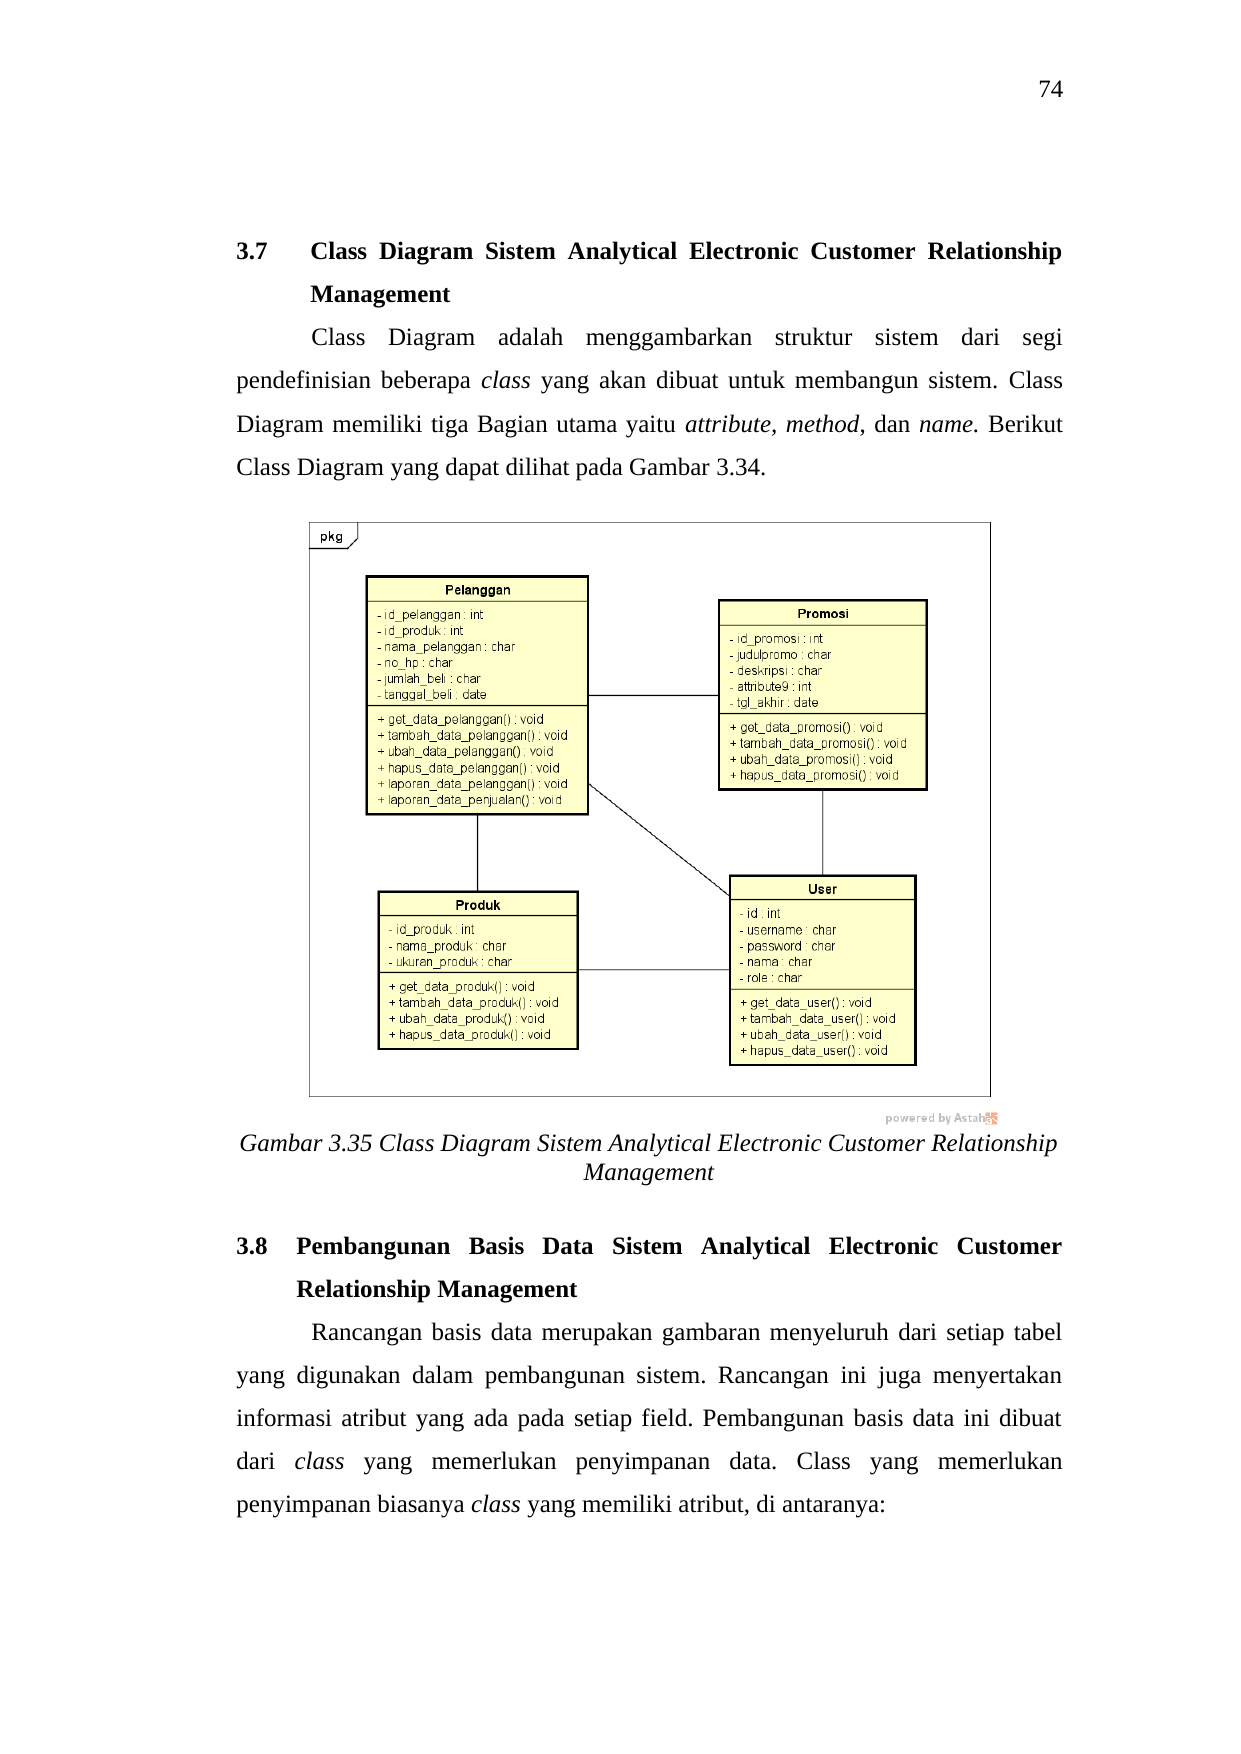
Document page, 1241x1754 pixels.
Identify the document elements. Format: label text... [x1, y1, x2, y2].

subtitle Class Diagram Sistem Analytical Electronic Customer Relationship Management [236, 236, 1063, 308]
text Rancangan basis data merupakan gambaran menyeluruh dari setiap tabel yang digunakan dalam pembangunan sistem. Rancangan ini juga menyertakan informasi atribut yang ada pada setiap field. Pembangunan basis data ini dibuat dari class yang memerlukan penyimpanan data. Class yang memerlukan penyimpanan biasanya class yang memiliki atribut, di antaranya: [236, 1317, 1063, 1518]
text Class Diagram adalah menggambarkan struktur sistem dari segi pendefinisian beberapa class yang akan dibuat untuk membangun sistem. Class Diagram memiliki tiga Bagian utama yaitu attribute, method, dan name. Berikut Class Diagram yang dapat dilihat pada Gambar 3.34. [236, 322, 1063, 481]
subtitle Pembangunan Basis Data Sistem Analytical Electronic Customer Relationship Management [236, 1231, 1063, 1303]
picture [298, 511, 1001, 1128]
